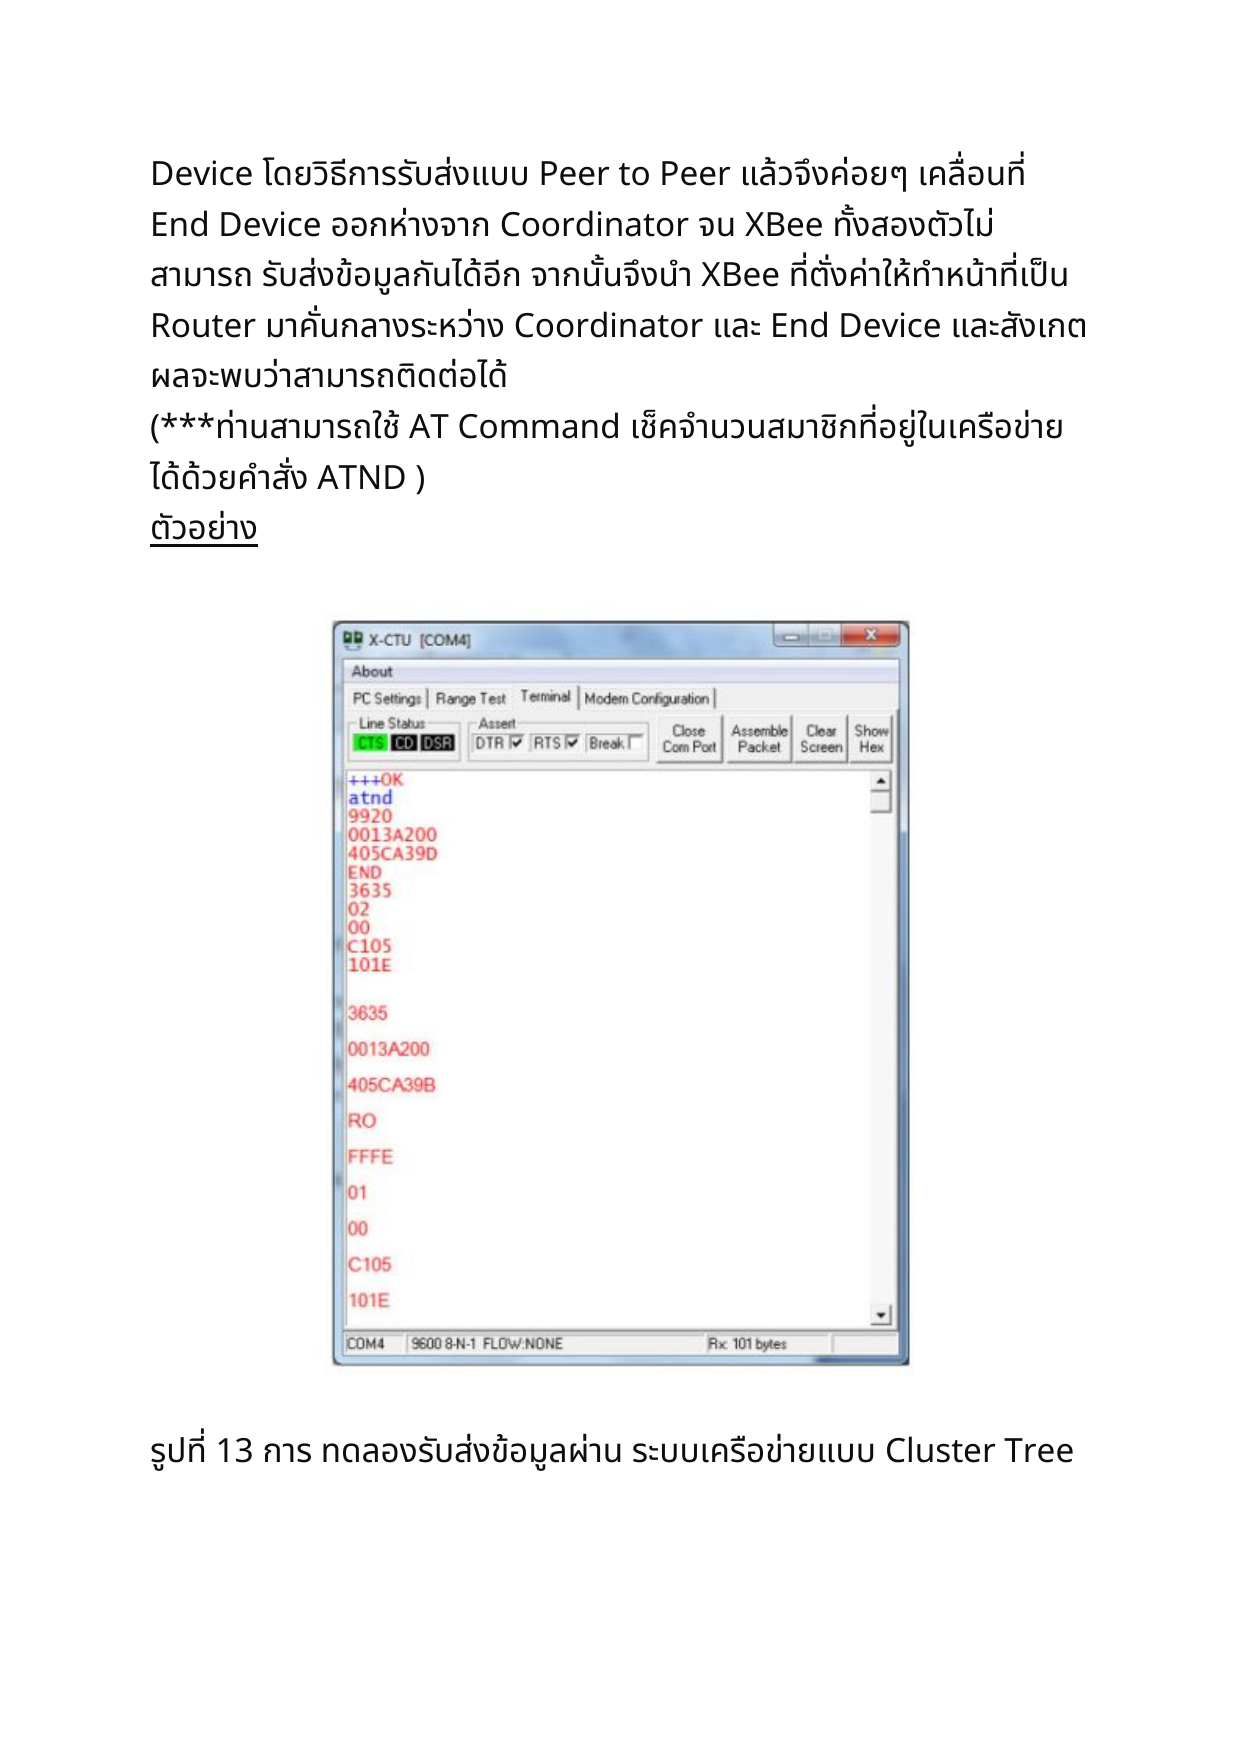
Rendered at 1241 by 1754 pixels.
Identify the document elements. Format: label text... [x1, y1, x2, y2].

picture [313, 600, 927, 1382]
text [150, 150, 1090, 554]
text รูปที่ 13 การ ทดลองรับส่งข้อมูลผ่าน ระบบเครือข่ายแบบ Cluster Tree [150, 1427, 1090, 1477]
